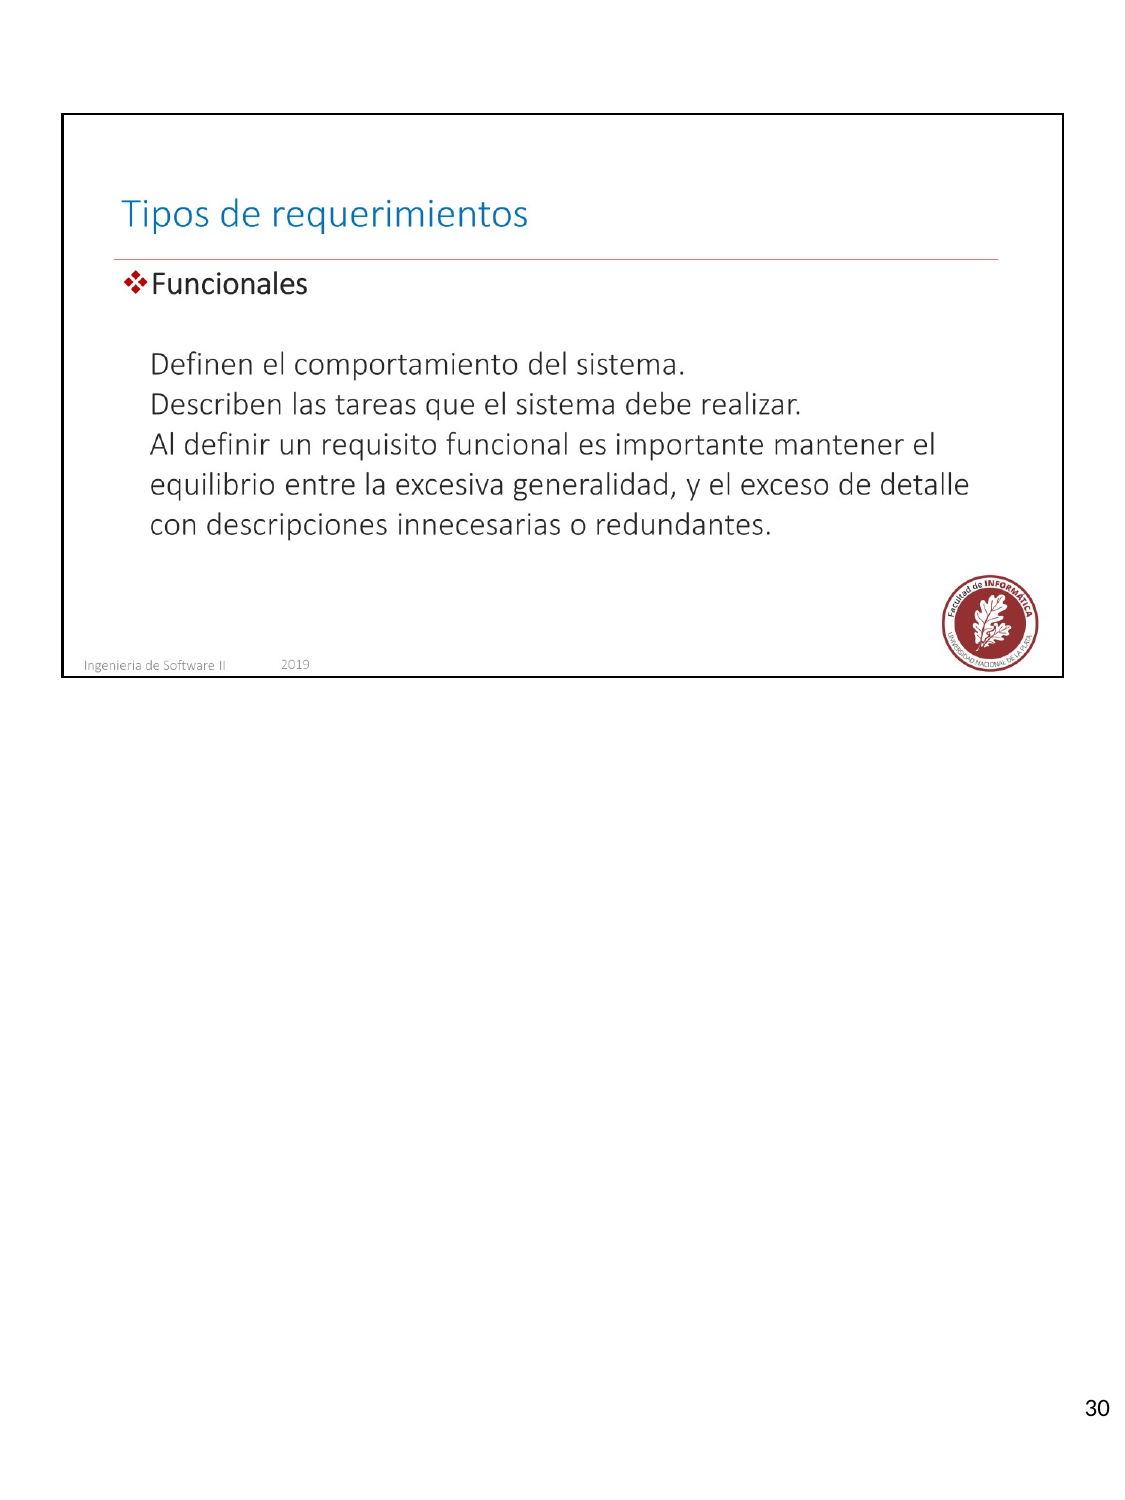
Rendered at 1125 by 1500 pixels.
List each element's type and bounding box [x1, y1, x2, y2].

picture [64, 115, 1062, 676]
